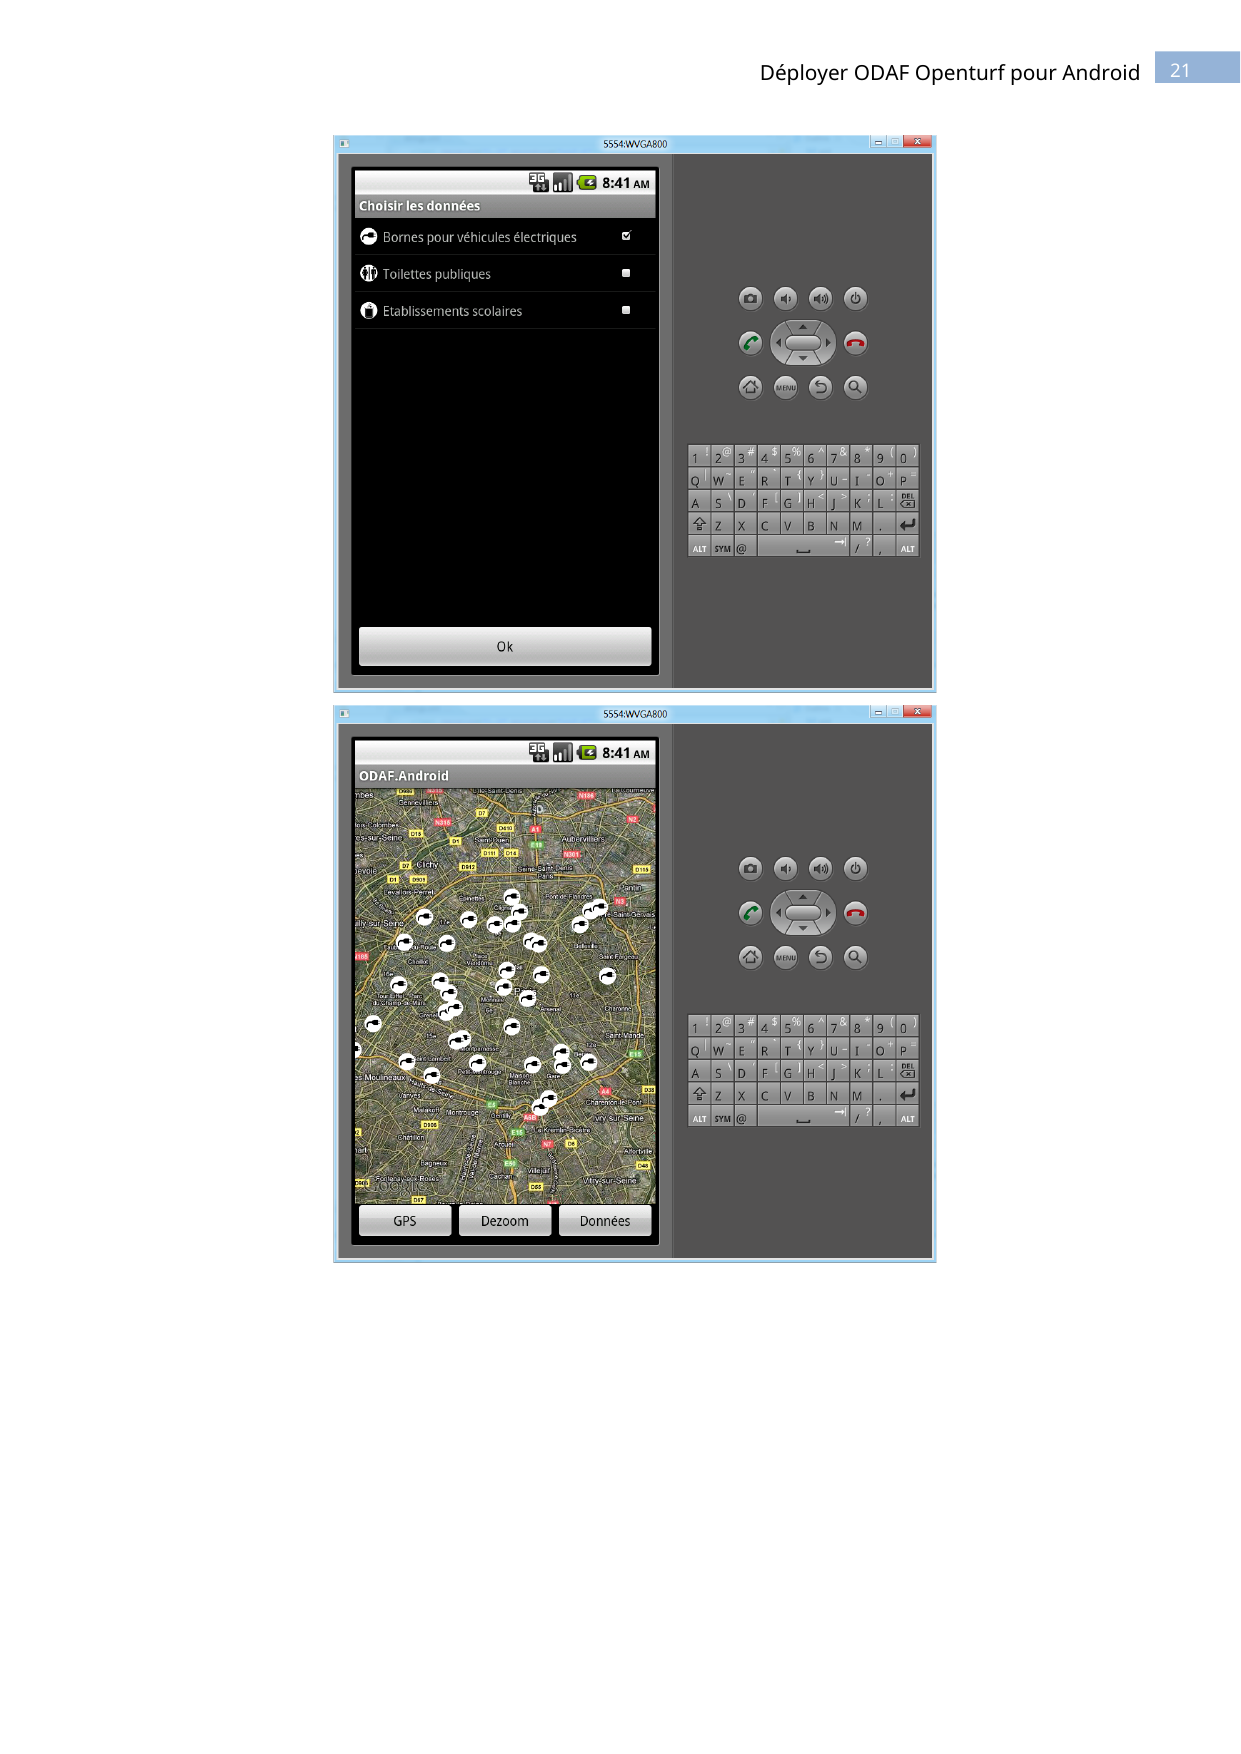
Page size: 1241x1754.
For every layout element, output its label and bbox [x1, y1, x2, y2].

picture [333, 135, 937, 693]
picture [333, 705, 937, 1263]
